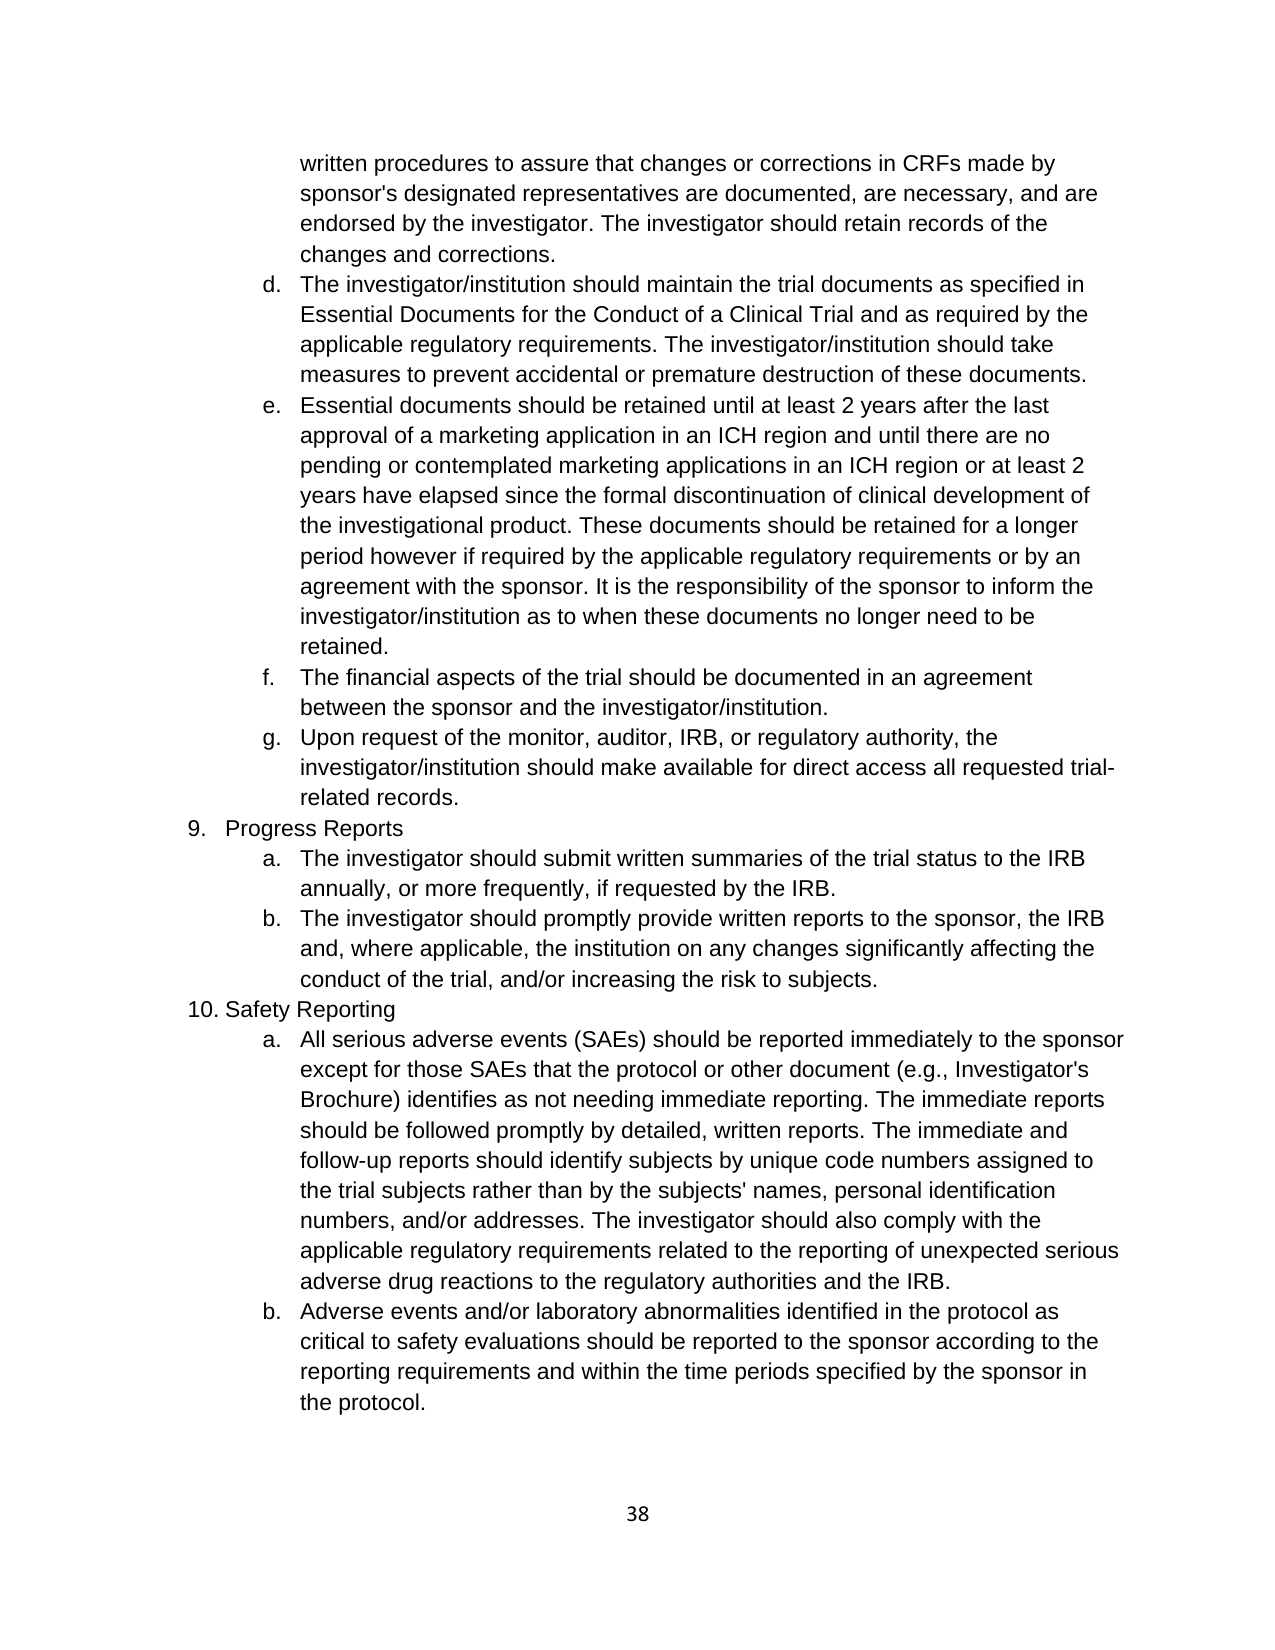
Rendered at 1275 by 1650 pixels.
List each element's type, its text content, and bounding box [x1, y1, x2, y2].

list Upon request of the monitor, auditor, IRB, or regulatory authority, the investigator/institution should make available for direct access all requested trial-related records. [262, 724, 1125, 811]
list The financial aspects of the trial should be documented in an agreement between the sponsor and the investigator/institution. [262, 663, 1125, 720]
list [262, 150, 1125, 267]
list The investigator should promptly provide written reports to the sponsor, the IRB and, where applicable, the institution on any changes significantly affecting the conduct of the trial, and/or increasing the risk to subjects. [262, 905, 1125, 992]
list Progress Reports [187, 814, 1125, 841]
list Safety Reporting [187, 996, 1125, 1022]
list Essential documents should be retained until at least 2 years after the last approval of a marketing application in an ICH region and until there are no pending or contemplated marketing applications in an ICH region or at least 2 years have elapsed since the formal discontinuation of clinical development of the investigational product. These documents should be retained for a longer period however if required by the applicable regulatory requirements or by an agreement with the sponsor. It is the responsibility of the sponsor to inform the investigator/institution as to when these documents no longer need to be retained. [262, 392, 1125, 660]
list All serious adverse events (SAEs) should be reported immediately to the sponsor except for those SAEs that the protocol or other document (e.g., Investigator's Brochure) identifies as not needing immediate reporting. The immediate reports should be followed promptly by detailed, written reports. The immediate and follow-up reports should identify subjects by unique code numbers assigned to the trial subjects rather than by the subjects' names, personal identification numbers, and/or addresses. The investigator should also comply with the applicable regulatory requirements related to the reporting of unexpected serious adverse drug reactions to the regulatory authorities and the IRB. [262, 1026, 1125, 1294]
list Adverse events and/or laboratory abnormalities identified in the protocol as critical to safety evaluations should be reported to the sponsor according to the reporting requirements and within the time periods specified by the sponsor in the protocol. [262, 1298, 1125, 1415]
list The investigator/institution should maintain the trial documents as specified in Essential Documents for the Conduct of a Clinical Trial and as required by the applicable regulatory requirements. The investigator/institution should take measures to prevent accidental or premature destruction of these documents. [262, 271, 1125, 388]
list The investigator should submit written summaries of the trial status to the IRB annually, or more frequently, if requested by the IRB. [262, 845, 1125, 901]
